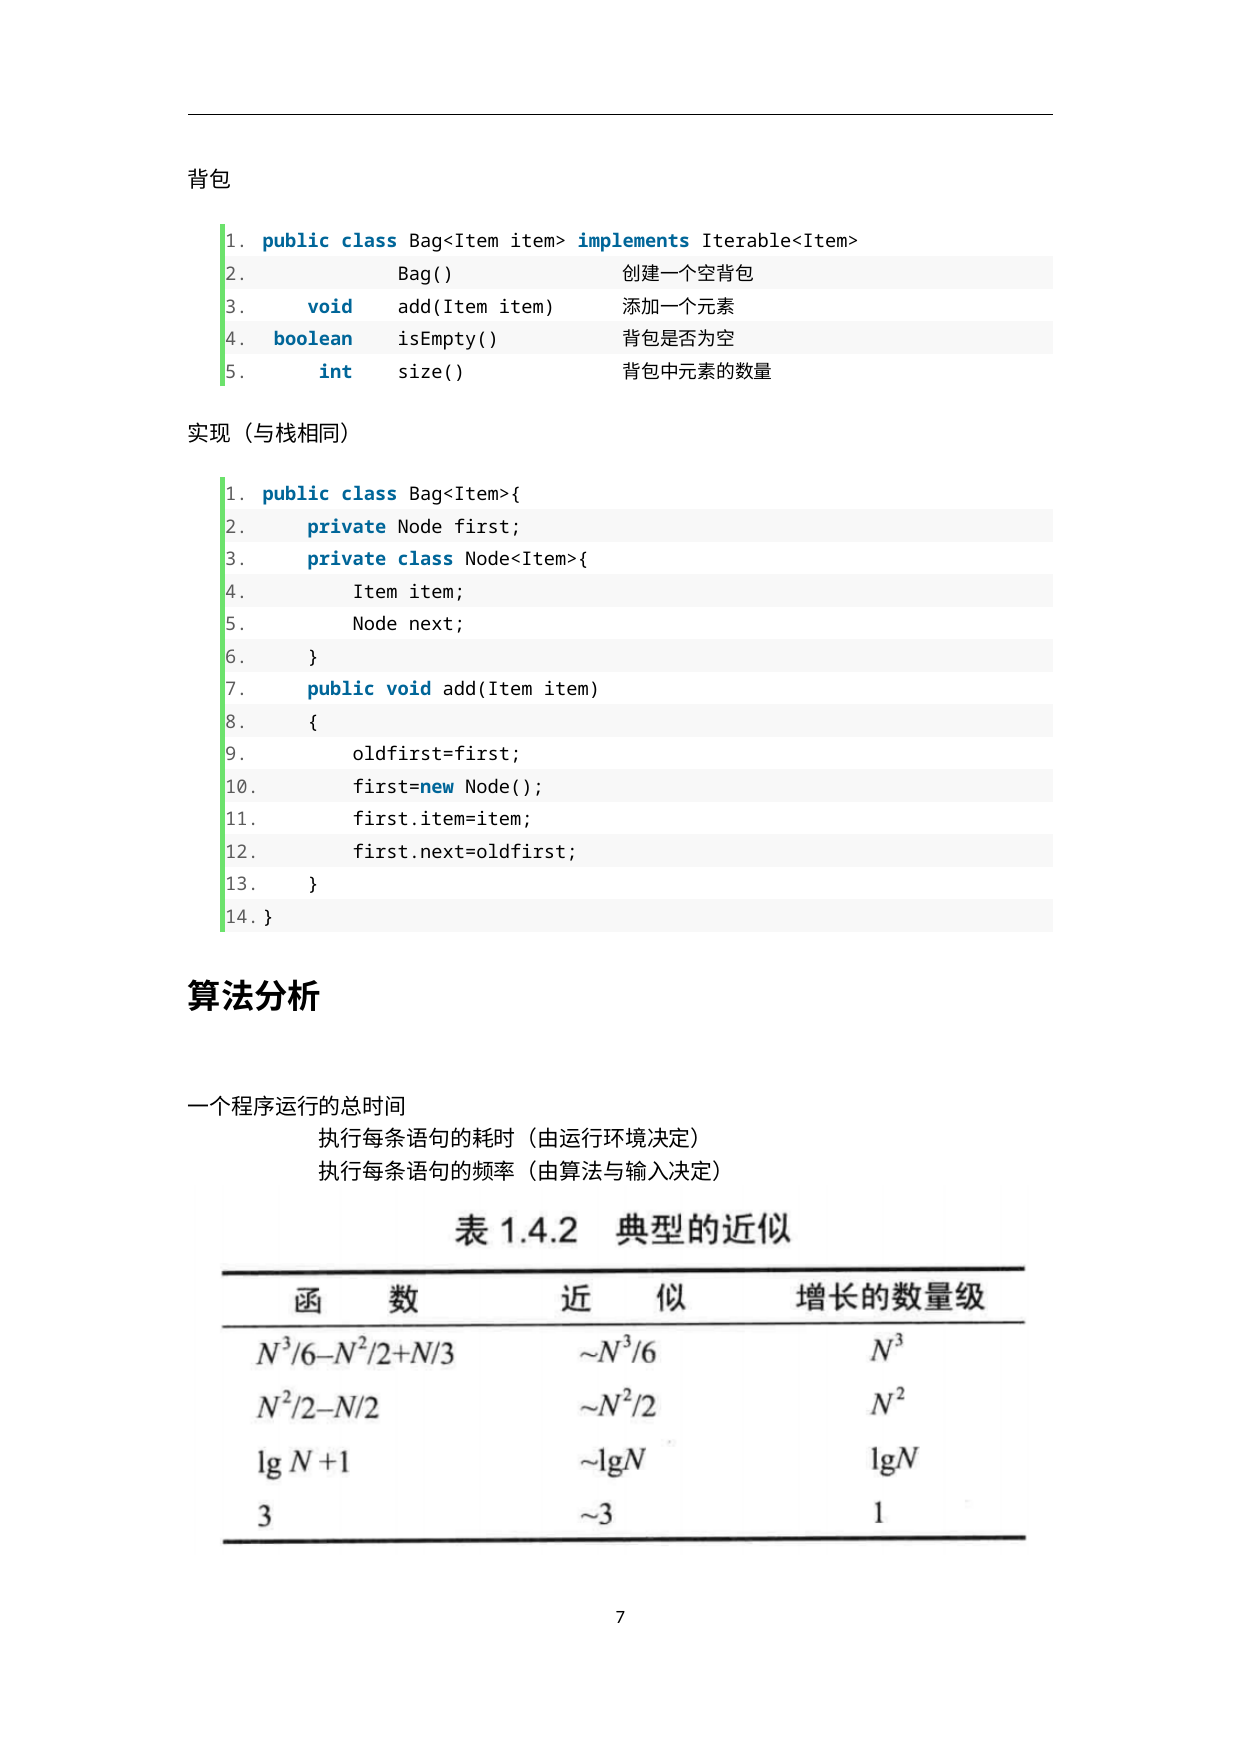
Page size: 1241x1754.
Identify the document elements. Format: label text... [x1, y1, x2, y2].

text 执行每条语句的耗时（由运行环境决定） [187, 1121, 1053, 1153]
list public class Bag<Item item> implements Iterable<Item> [225, 224, 1053, 256]
list } [225, 899, 1053, 932]
picture [187, 1185, 1053, 1555]
list public class Bag<Item>{ [225, 477, 1053, 509]
list boolean isEmpty() 背包是否为空 [225, 321, 1053, 354]
list Bag() 创建一个空背包 [225, 256, 1053, 289]
text 执行每条语句的频率（由算法与输入决定） [187, 1153, 1053, 1185]
list private Node first; [225, 509, 1053, 542]
list private class Node<Item>{ [225, 542, 1053, 574]
list } [225, 639, 1053, 672]
subtitle 算法分析 [187, 961, 1053, 1026]
list first.next=oldfirst; [225, 834, 1053, 867]
text 实现（与栈相同） [187, 415, 1053, 448]
list } [225, 867, 1053, 899]
list oldfirst=first; [225, 737, 1053, 769]
text 一个程序运行的总时间 [187, 1088, 1053, 1121]
list Node next; [225, 607, 1053, 639]
list Item item; [225, 574, 1053, 607]
list void add(Item item) 添加一个元素 [225, 289, 1053, 321]
list int size() 背包中元素的数量 [225, 354, 1053, 386]
list first.item=item; [225, 802, 1053, 834]
list { [225, 704, 1053, 737]
text 背包 [187, 162, 1053, 194]
list public void add(Item item) [225, 672, 1053, 704]
list first=new Node(); [225, 769, 1053, 802]
